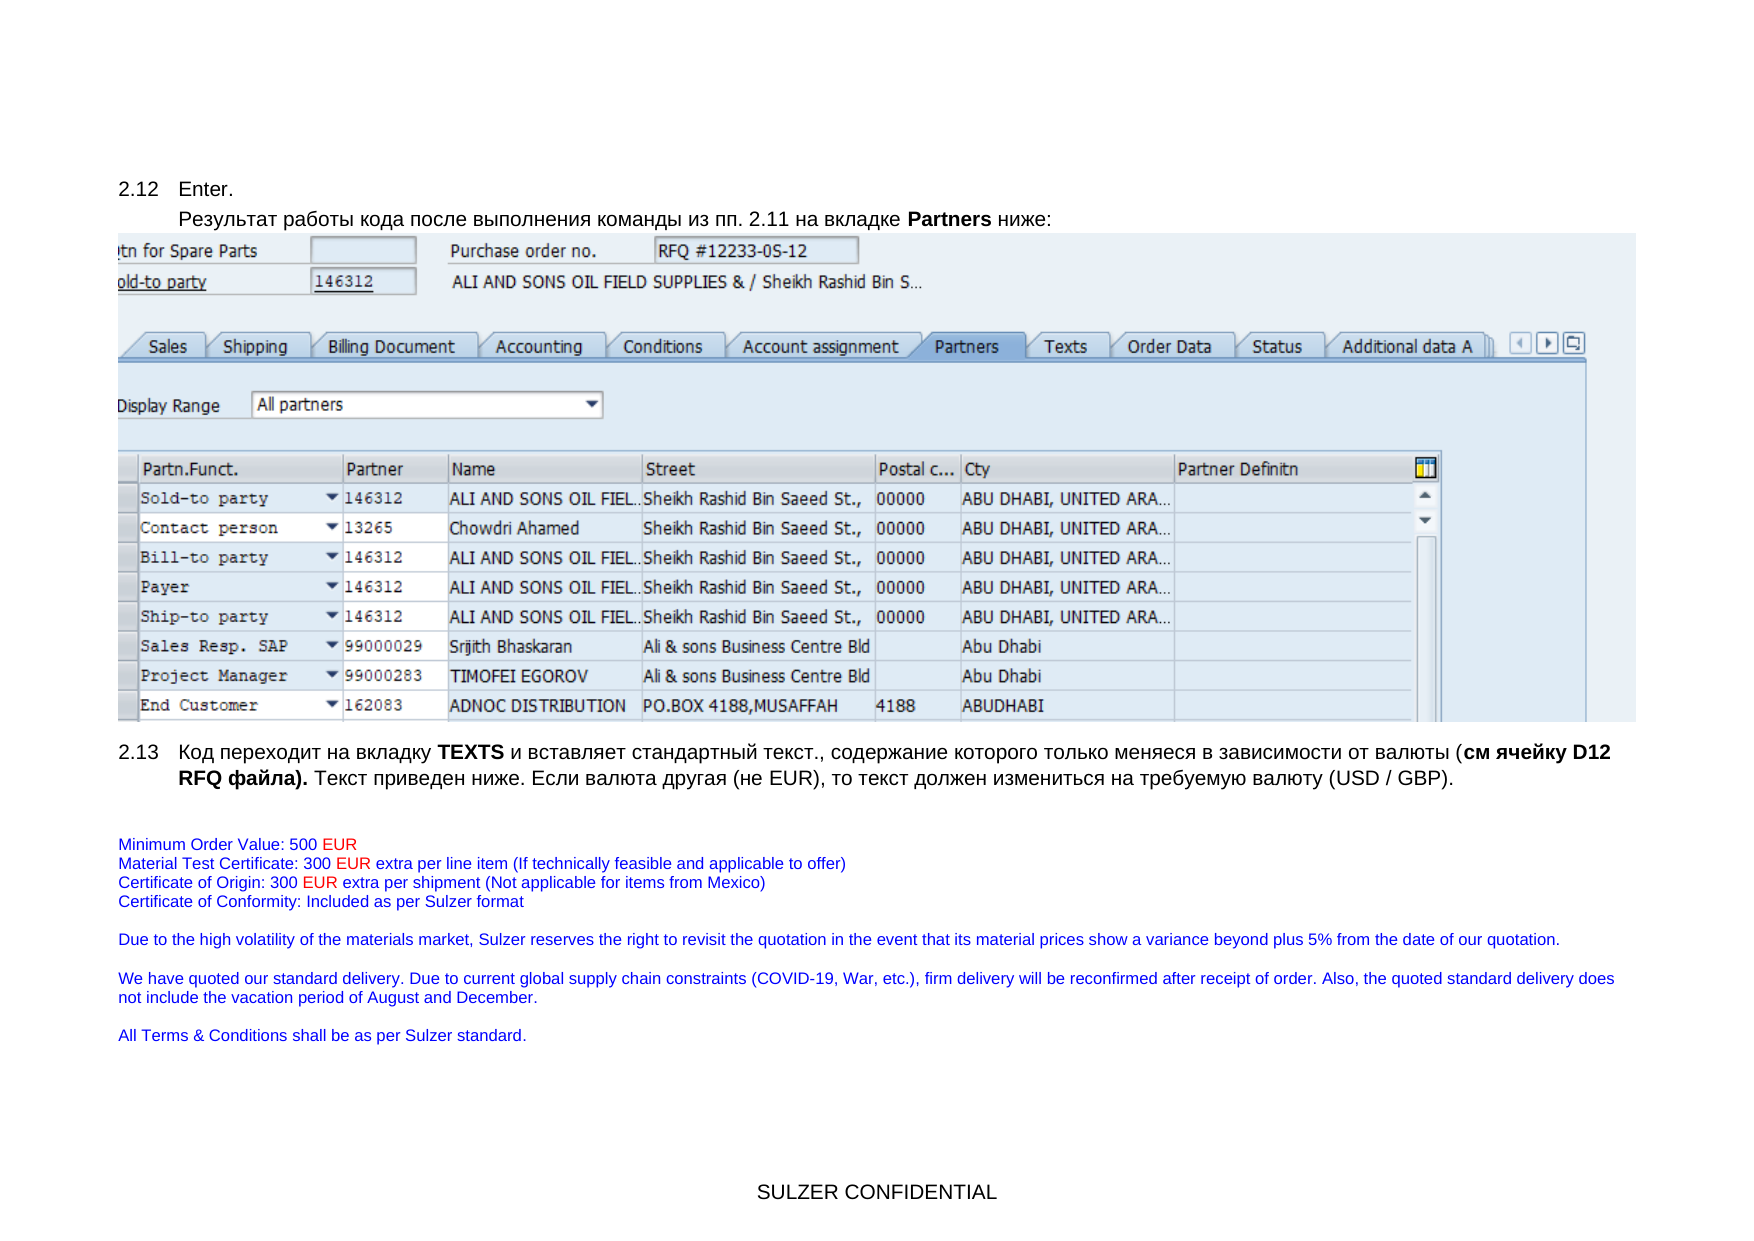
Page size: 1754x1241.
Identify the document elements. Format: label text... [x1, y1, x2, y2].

text Minimum Order Value: 500 EUR [118, 834, 1636, 853]
text Due to the high volatility of the materials market, Sulzer reserves the right to revisit the quotation in the event that its material prices show a variance beyond plus 5% from the date of our quotation. [118, 930, 1636, 949]
picture [118, 233, 1636, 722]
subtitle Код переходит на вкладку TEXTS и вставляет стандартный текст., содержание которого только меняеся в зависимости от валюты (см ячейку D12 RFQ файла). Текст приведен ниже. Если валюта другая (не EUR), то текст должен измениться на требуемую валюту (USD / GBP). [118, 740, 1636, 790]
subtitle Результат работы кода после выполнения команды из пп. 2.11 на вкладке Partners ниже: [178, 207, 1636, 231]
text Certificate of Conformity: Included as per Sulzer format [118, 892, 1636, 911]
text We have quoted our standard delivery. Due to current global supply chain constraints (COVID-19, War, etc.), firm delivery will be reconfirmed after receipt of order. Also, the quoted standard delivery does not include the vacation period of August and December. [118, 968, 1636, 1007]
text Certificate of Origin: 300 EUR extra per shipment (Not applicable for items from Mexico) [118, 873, 1636, 892]
subtitle Enter. [118, 177, 1636, 201]
text Material Test Certificate: 300 EUR extra per line item (If technically feasible and applicable to offer) [118, 853, 1636, 873]
text All Terms & Conditions shall be as per Sulzer standard. [118, 1026, 1636, 1045]
